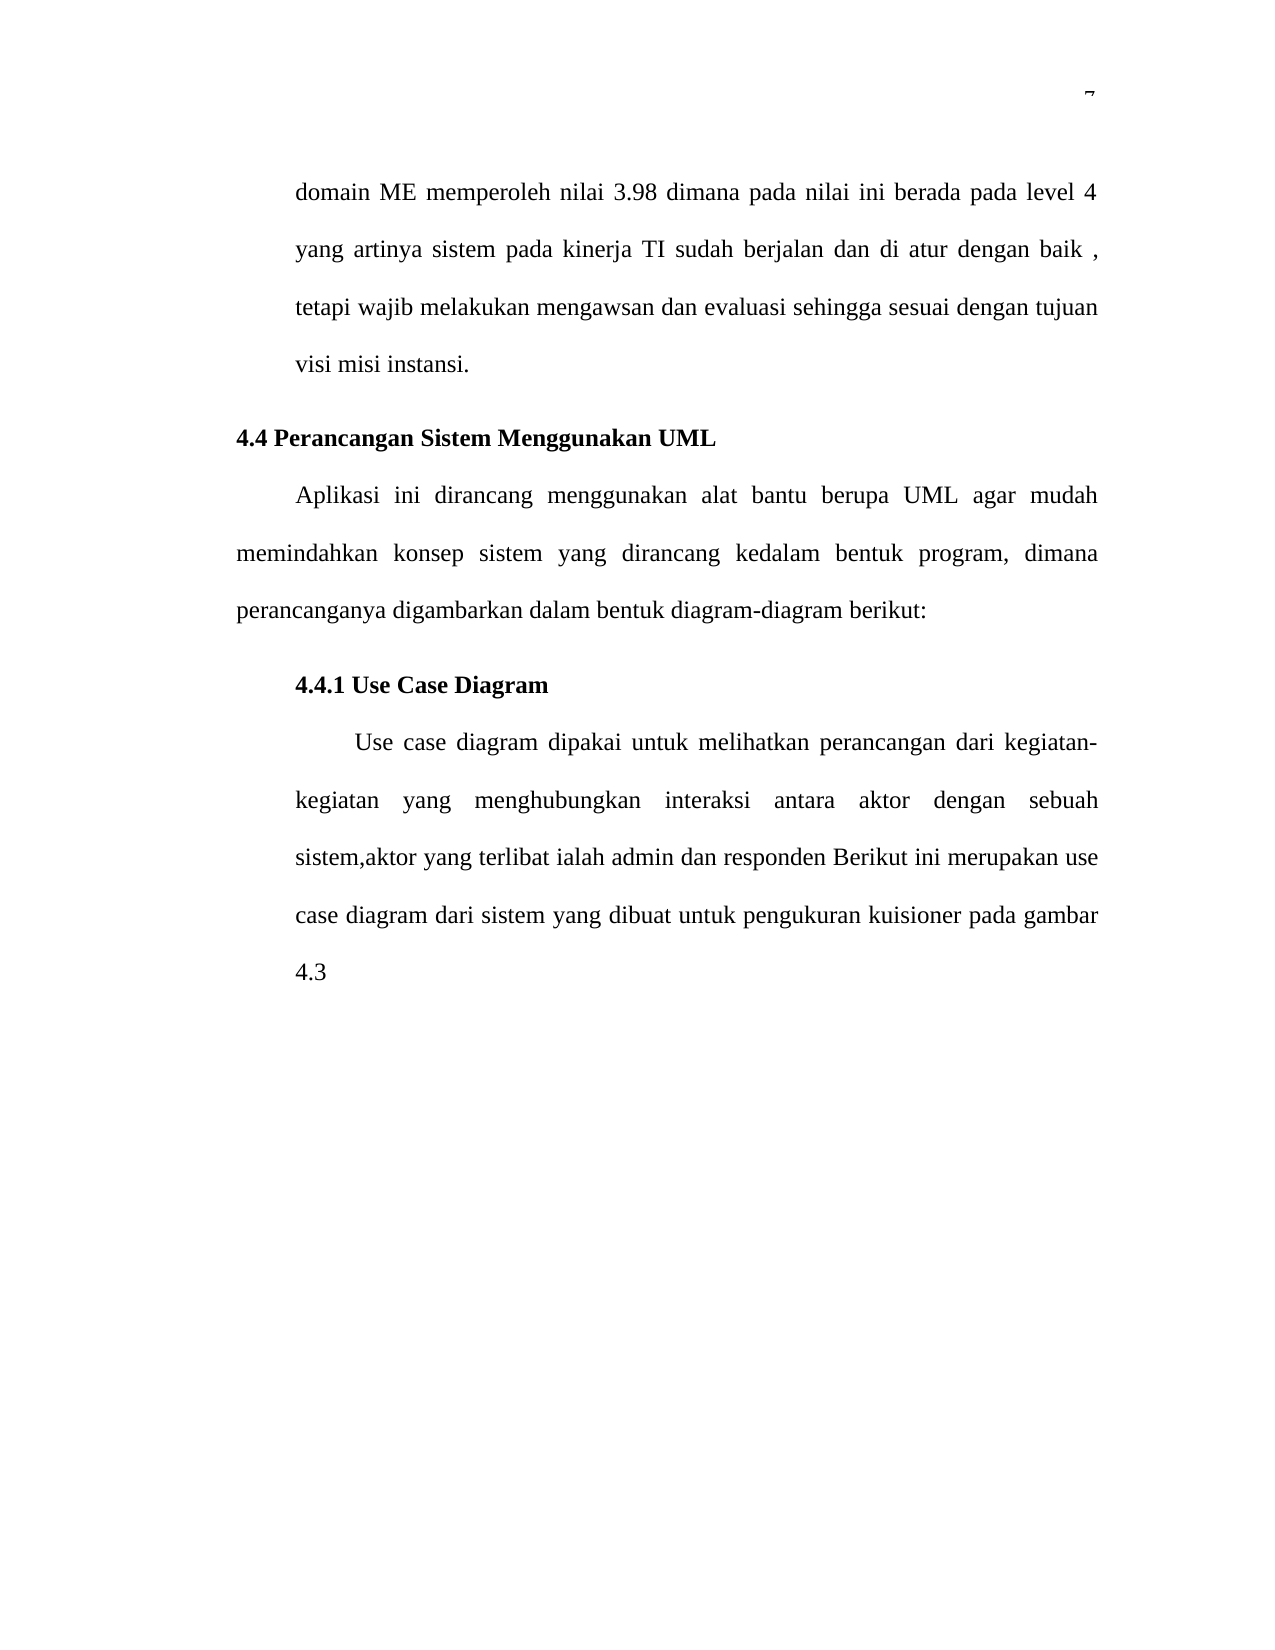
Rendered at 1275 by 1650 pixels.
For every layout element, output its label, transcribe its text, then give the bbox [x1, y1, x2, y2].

subtitle Use Case Diagram [295, 670, 1146, 699]
text Use case diagram dipakai untuk melihatkan perancangan dari kegiatan- kegiatan yang menghubungkan interaksi antara aktor dengan sebuah sistem,aktor yang terlibat ialah admin dan responden Berikut ini merupakan use case diagram dari sistem yang dibuat untuk pengukuran kuisioner pada gambar 4.3 [295, 727, 1098, 986]
text domain ME memperoleh nilai 3.98 dimana pada nilai ini berada pada level 4 yang artinya sistem pada kinerja TI sudah berjalan dan di atur dengan baik , tetapi wajib melakukan mengawsan dan evaluasi sehingga sesuai dengan tujuan visi misi instansi. [295, 177, 1098, 378]
text Aplikasi ini dirancang menggunakan alat bantu berupa UML agar mudah memindahkan konsep sistem yang dirancang kedalam bentuk program, dimana perancanganya digambarkan dalam bentuk diagram-diagram berikut: [236, 481, 1098, 624]
subtitle Perancangan Sistem Menggunakan UML [236, 423, 1146, 452]
